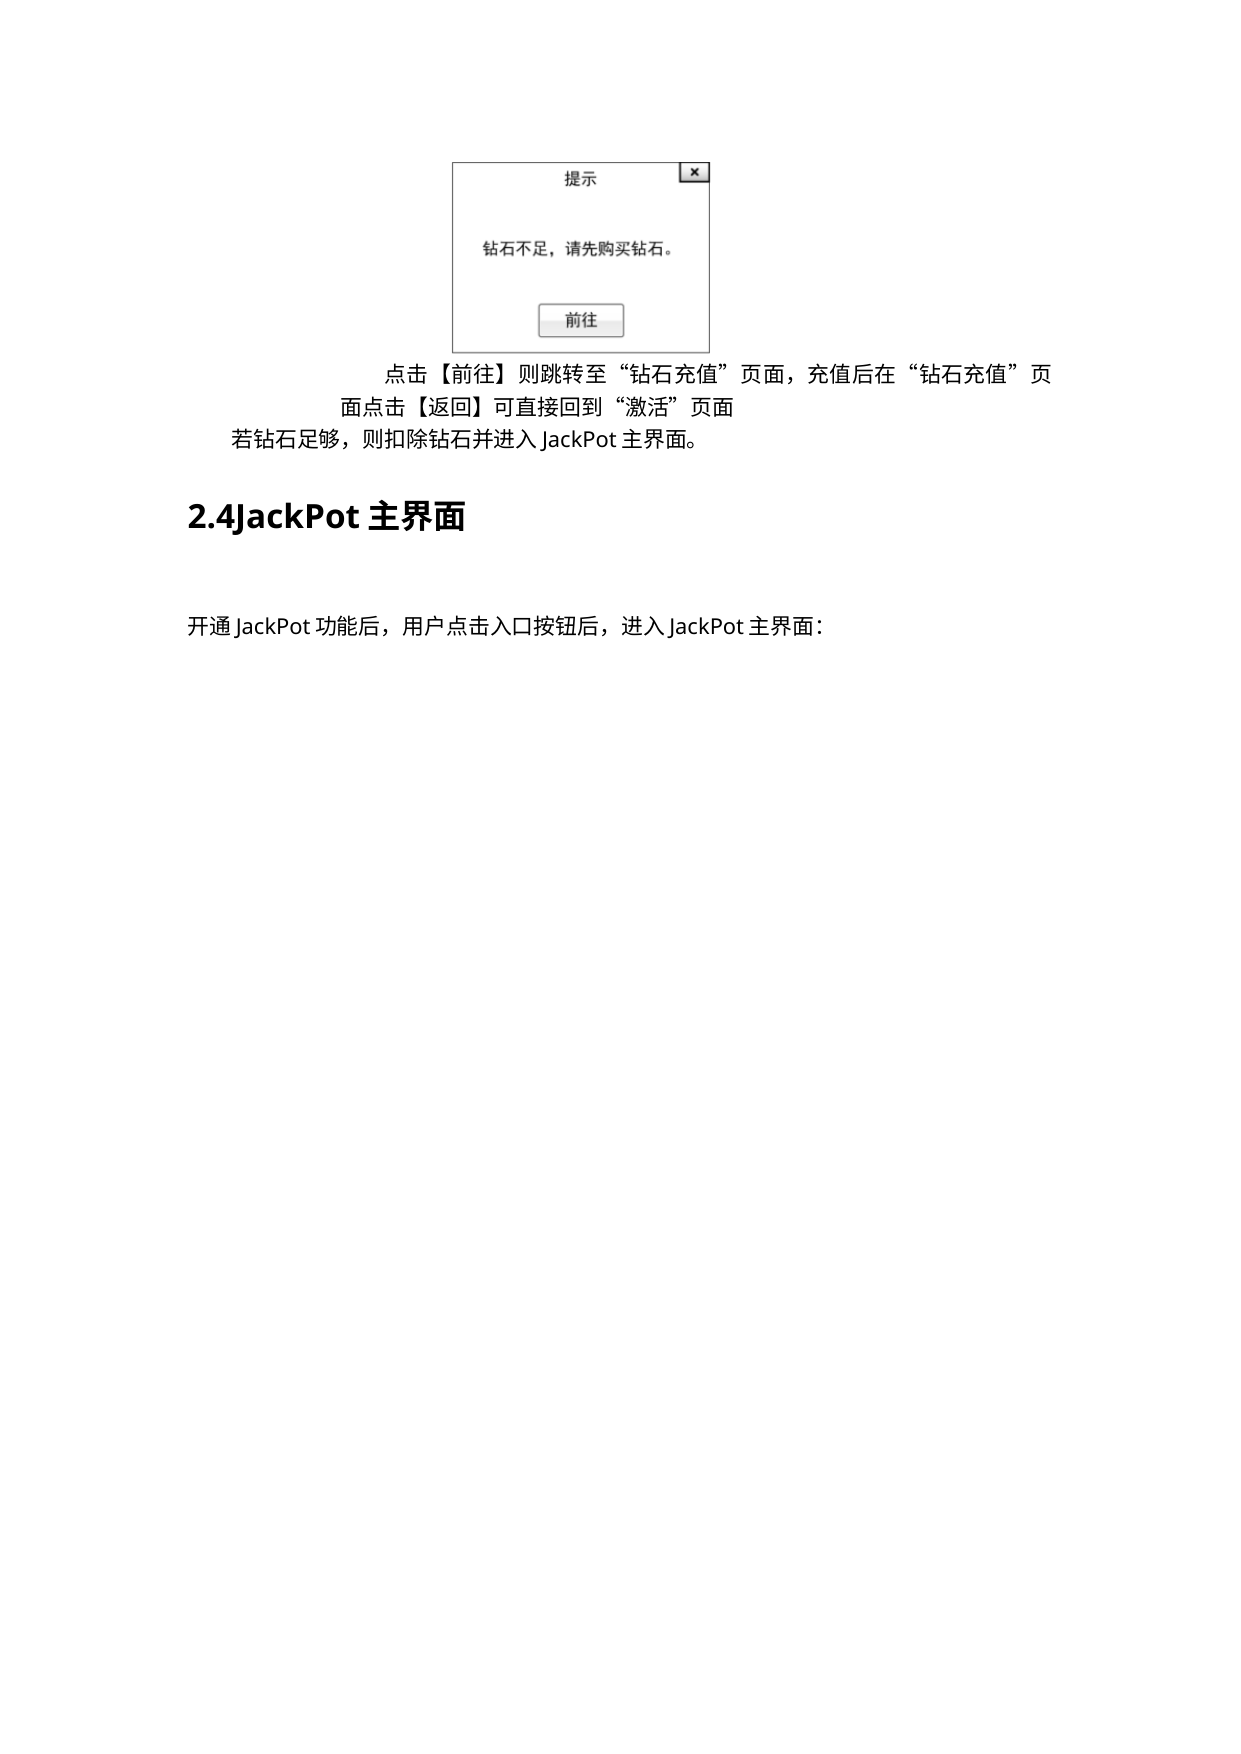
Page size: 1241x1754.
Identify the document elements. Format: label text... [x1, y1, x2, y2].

text 点击【前往】则跳转至“钻石充值”页面，充值后在“钻石充值”页面点击【返回】可直接回到“激活”页面 [341, 357, 1053, 422]
subtitle 2.4JackPot主界面 [187, 482, 1053, 547]
text 若钻石足够，则扣除钻石并进入JackPot主界面。 [187, 422, 1053, 454]
picture [450, 162, 711, 355]
text 开通JackPot功能后，用户点击入口按钮后，进入JackPot主界面： [187, 609, 1053, 641]
